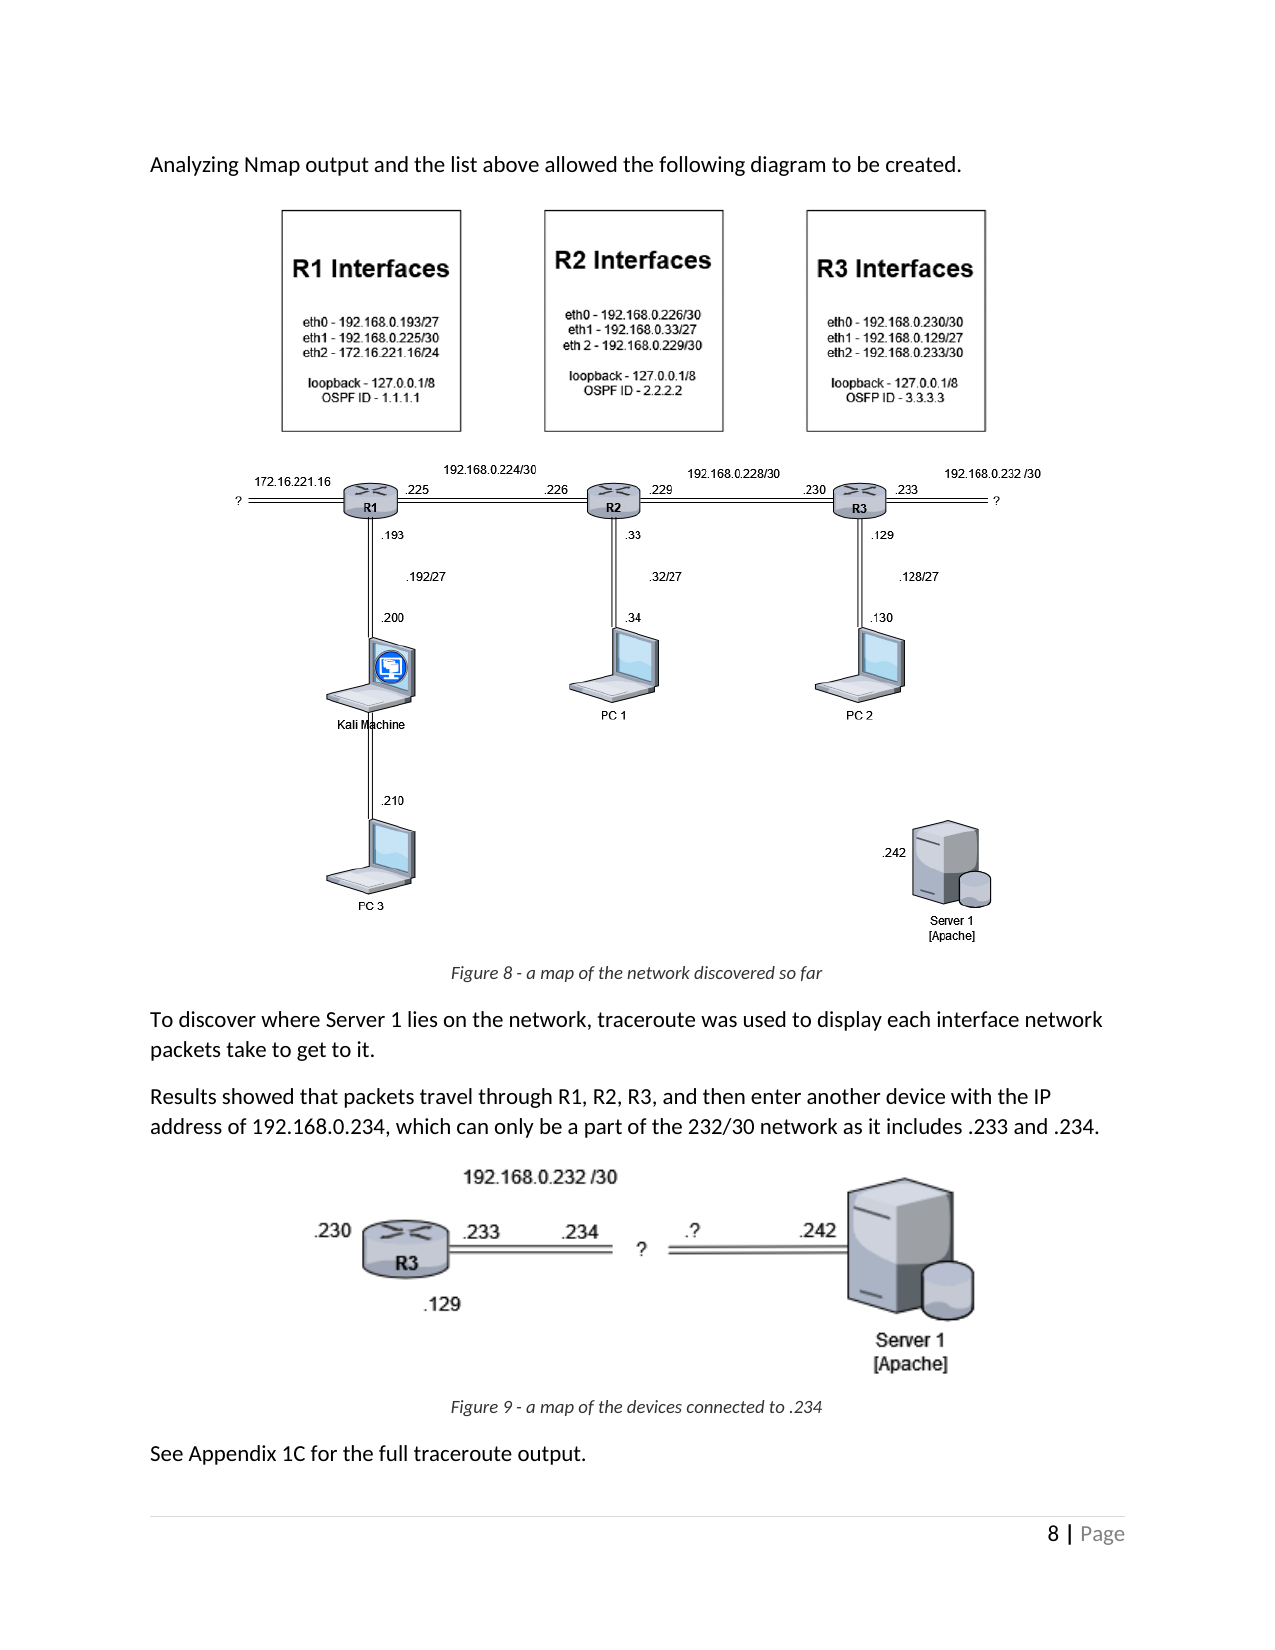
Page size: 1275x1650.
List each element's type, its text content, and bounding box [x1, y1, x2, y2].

picture [270, 196, 1005, 441]
text Analyzing Nmap output and the list above allowed the following diagram to be created. [150, 150, 1125, 178]
picture [228, 459, 1047, 943]
text Results showed that packets travel through R1, R2, R3, and then enter another device with the IP address of 192.168.0.234, which can only be a part of the 232/30 network as it includes .233 and .234. [150, 1082, 1125, 1140]
text To discover where Server 1 lies on the network, traceroute was used to display each interface network packets take to get to it. [150, 1005, 1125, 1063]
picture [300, 1159, 976, 1377]
text See Appendix 1C for the full traceroute output. [150, 1439, 1125, 1467]
